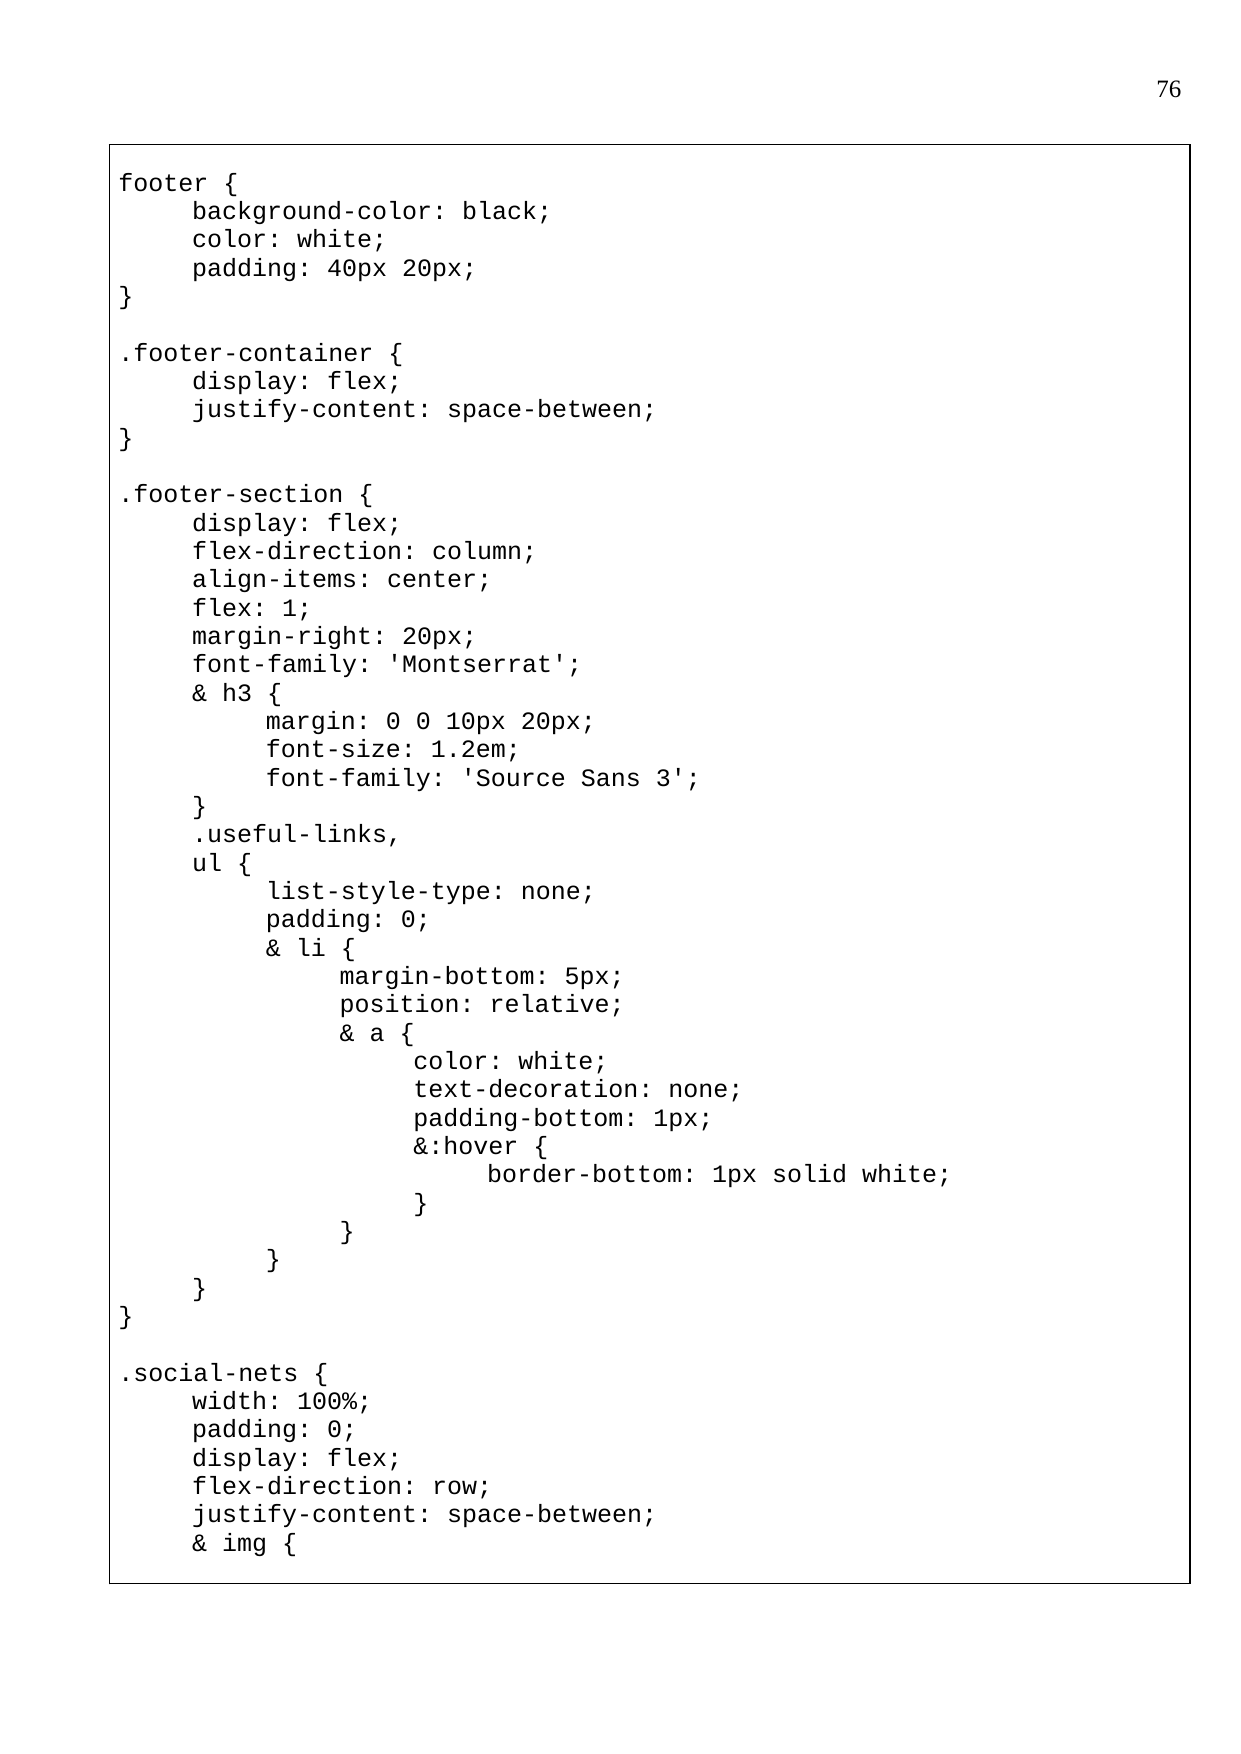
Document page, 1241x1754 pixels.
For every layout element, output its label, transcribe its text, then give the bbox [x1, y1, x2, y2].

text .footer-section { [118, 482, 1181, 510]
text & li { [118, 935, 1181, 963]
text } [118, 283, 1181, 312]
text } [118, 793, 1181, 822]
text } [118, 425, 1181, 453]
text .useful-links, [118, 822, 1181, 850]
text list-style-type: none; [118, 878, 1181, 907]
text font-family: 'Source Sans 3'; [118, 765, 1181, 793]
text background-color: black; [118, 198, 1181, 227]
text width: 100%; [118, 1388, 1181, 1417]
text font-size: 1.2em; [118, 737, 1181, 765]
text border-bottom: 1px solid white; [118, 1162, 1181, 1190]
text padding: 0; [118, 907, 1181, 935]
text } [118, 1190, 1181, 1218]
text ul { [118, 850, 1181, 878]
text align-items: center; [118, 567, 1181, 595]
text flex: 1; [118, 595, 1181, 623]
text margin-bottom: 5px; [118, 963, 1181, 992]
text } [118, 1275, 1181, 1303]
text display: flex; [118, 1445, 1181, 1473]
text .social-nets { [118, 1360, 1181, 1388]
text margin: 0 0 10px 20px; [118, 708, 1181, 737]
text font-family: 'Montserrat'; [118, 652, 1181, 680]
text & h3 { [118, 680, 1181, 708]
text padding: 40px 20px; [118, 255, 1181, 283]
text padding-bottom: 1px; [118, 1105, 1181, 1133]
text } [118, 1303, 1181, 1332]
text color: white; [118, 227, 1181, 255]
text display: flex; [118, 510, 1181, 538]
text } [118, 1218, 1181, 1247]
text flex-direction: row; [118, 1473, 1181, 1502]
text position: relative; [118, 992, 1181, 1020]
text & a { [118, 1020, 1181, 1048]
text footer { [110, 145, 1189, 198]
text .footer-container { [118, 340, 1181, 368]
text text-decoration: none; [118, 1077, 1181, 1105]
text color: white; [118, 1048, 1181, 1077]
text & img { [110, 1504, 1189, 1583]
text display: flex; [118, 368, 1181, 397]
text margin-right: 20px; [118, 623, 1181, 652]
text justify-content: space-between; [118, 397, 1181, 425]
text } [118, 1247, 1181, 1275]
text flex-direction: column; [118, 538, 1181, 567]
text padding: 0; [118, 1417, 1181, 1445]
text &:hover { [118, 1133, 1181, 1162]
